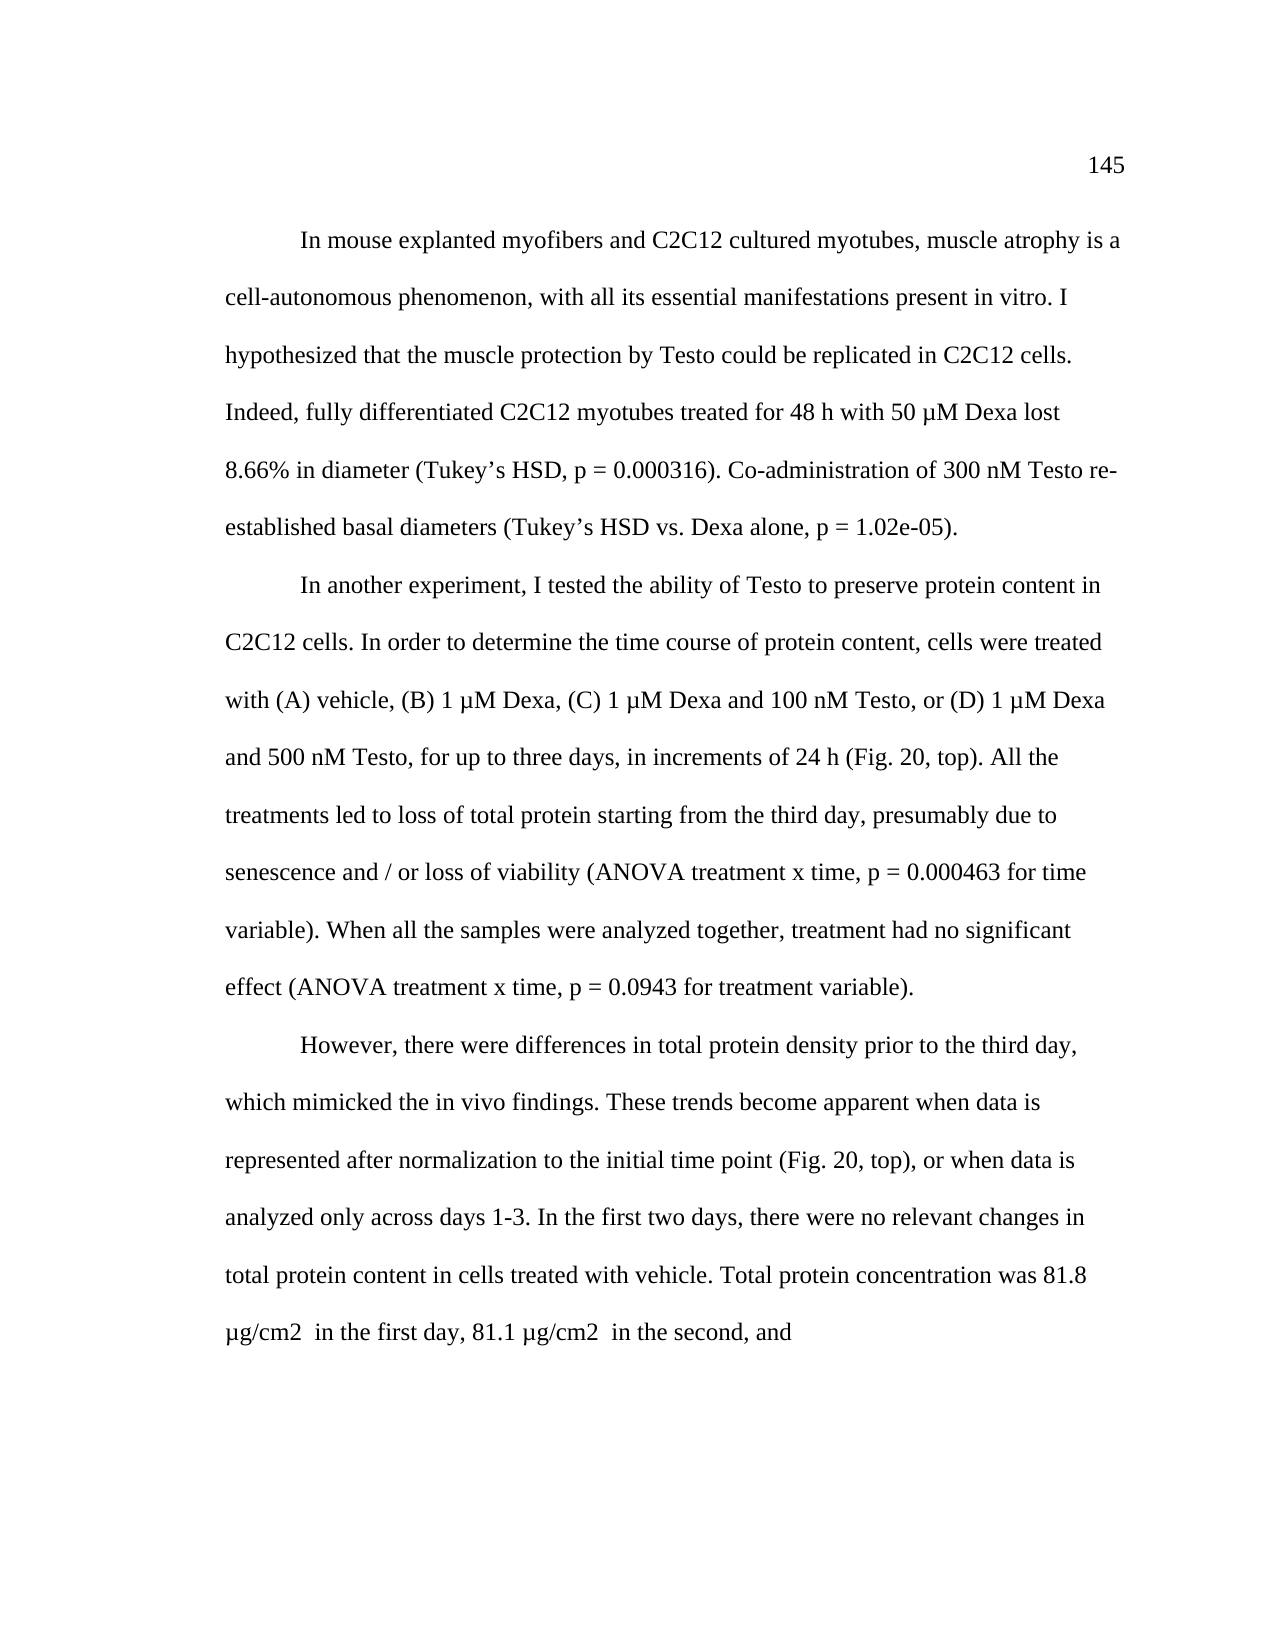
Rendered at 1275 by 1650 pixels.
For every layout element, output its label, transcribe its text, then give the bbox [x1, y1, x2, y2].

text In mouse explanted myofibers and C2C12 cultured myotubes, muscle atrophy is a cell-autonomous phenomenon, with all its essential manifestations present in vitro. I hypothesized that the muscle protection by Testo could be replicated in C2C12 cells. Indeed, fully differentiated C2C12 myotubes treated for 48 h with 50 µM Dexa lost 8.66% in diameter (Tukey’s HSD, p = 0.000316). Co-administration of 300 nM Testo re-established basal diameters (Tukey’s HSD vs. Dexa alone, p = 1.02e-05). [225, 225, 1125, 541]
text However, there were differences in total protein density prior to the third day, which mimicked the in vivo findings. These trends become apparent when data is represented after normalization to the initial time point (Fig. 20, top), or when data is analyzed only across days 1-3. In the first two days, there were no relevant changes in total protein content in cells treated with vehicle. Total protein concentration was 81.8 µg/cm2 in the first day, 81.1 µg/cm2 in the second, and [225, 1030, 1125, 1346]
text In another experiment, I tested the ability of Testo to preserve protein content in C2C12 cells. In order to determine the time course of protein content, cells were treated with (A) vehicle, (B) 1 µM Dexa, (C) 1 µM Dexa and 100 nM Testo, or (D) 1 µM Dexa and 500 nM Testo, for up to three days, in increments of 24 h (Fig. 20, top). All the treatments led to loss of total protein starting from the third day, presumably due to senescence and / or loss of viability (ANOVA treatment x time, p = 0.000463 for time variable). When all the samples were analyzed together, treatment had no significant effect (ANOVA treatment x time, p = 0.0943 for treatment variable). [225, 570, 1125, 1001]
